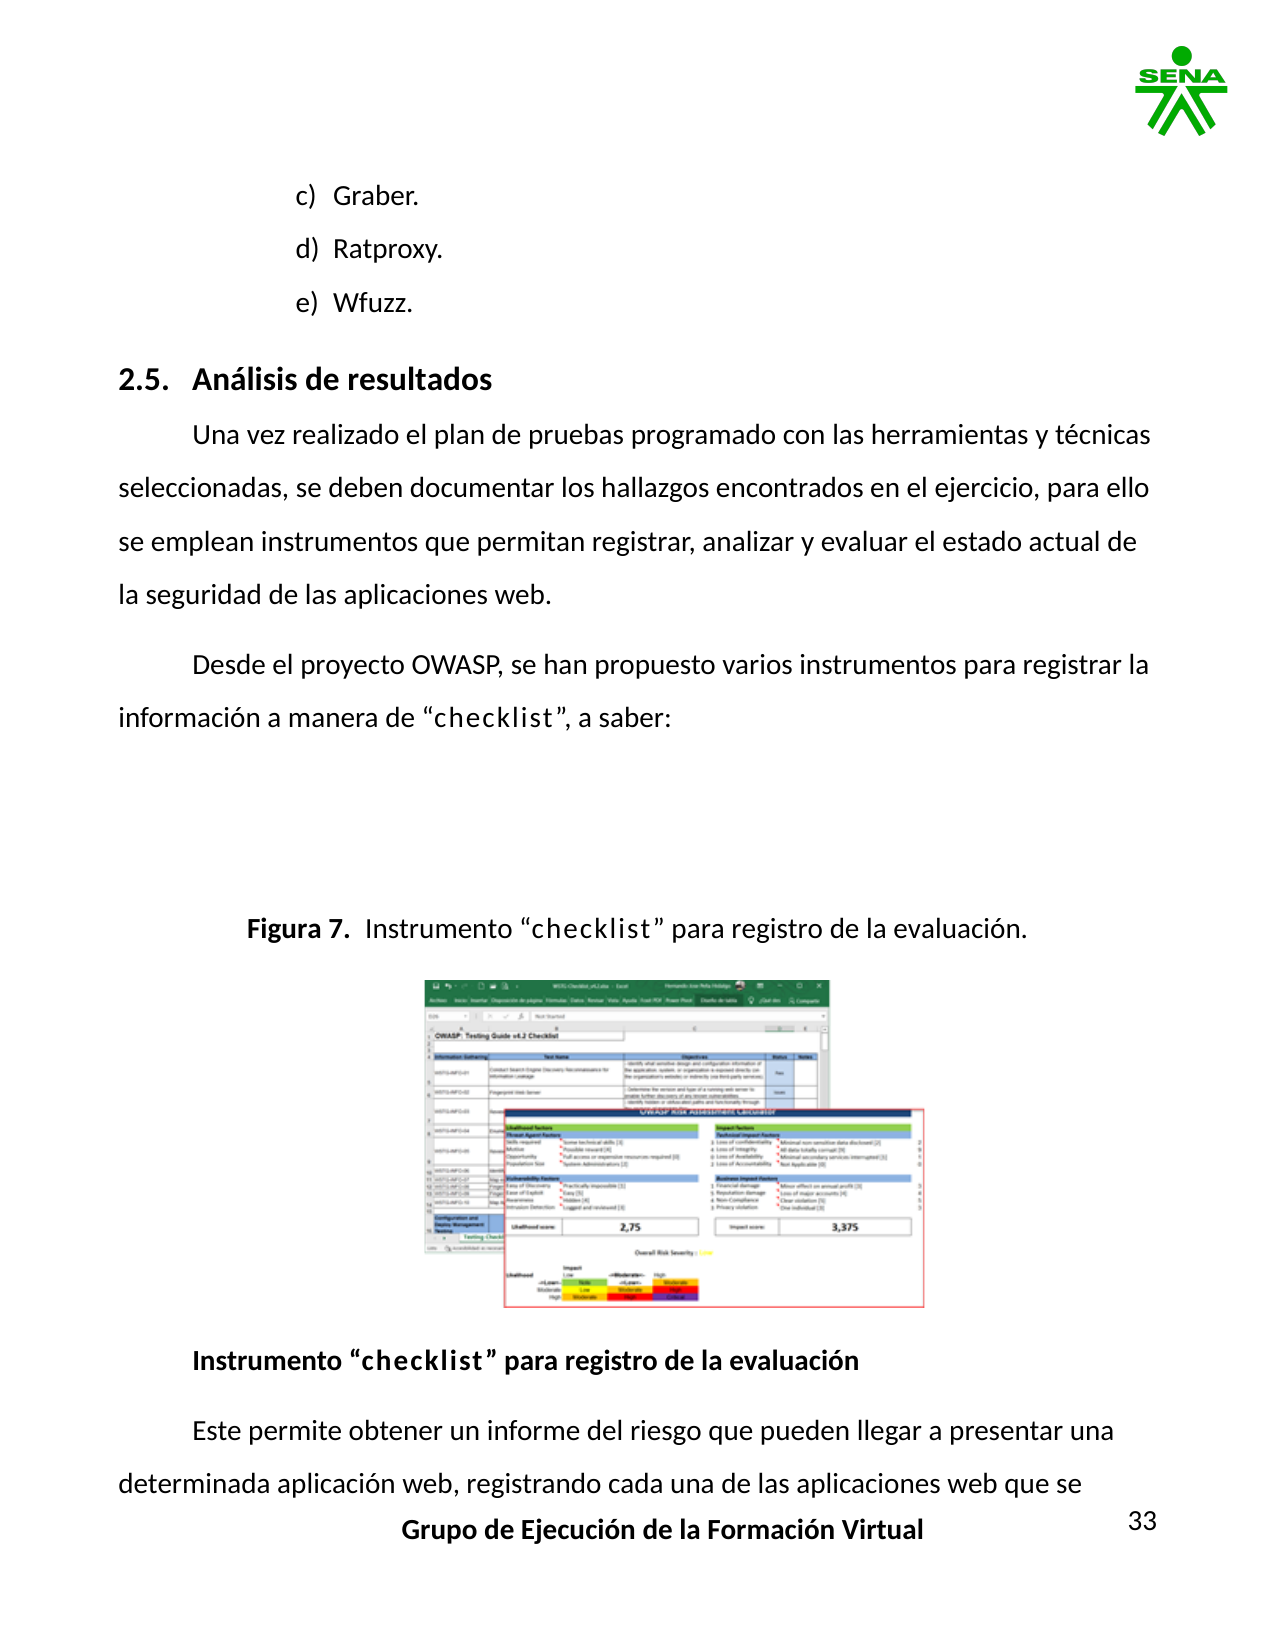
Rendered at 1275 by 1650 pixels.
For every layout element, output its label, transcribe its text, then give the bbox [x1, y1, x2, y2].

picture [424, 980, 925, 1308]
list Graber. [295, 177, 1157, 213]
list Ratproxy. [295, 231, 1157, 266]
picture [1135, 46, 1228, 136]
text Desde el proyecto OWASP, se han propuesto varios instrumentos para registrar la información a manera de “checklist”, a saber: [118, 646, 1157, 735]
list Wfuzz. [295, 284, 1157, 320]
text Una vez realizado el plan de pruebas programado con las herramientas y técnicas seleccionadas, se deben documentar los hallazgos encontrados en el ejercicio, para ello se emplean instrumentos que permitan registrar, analizar y evaluar el estado actual de la seguridad de las aplicaciones web. [118, 416, 1157, 612]
text Instrumento “checklist” para registro de la evaluación [118, 1342, 1157, 1378]
text Instrumento “checklist” para registro de la evaluación. [118, 910, 1157, 946]
subtitle Análisis de resultados [118, 358, 1157, 399]
